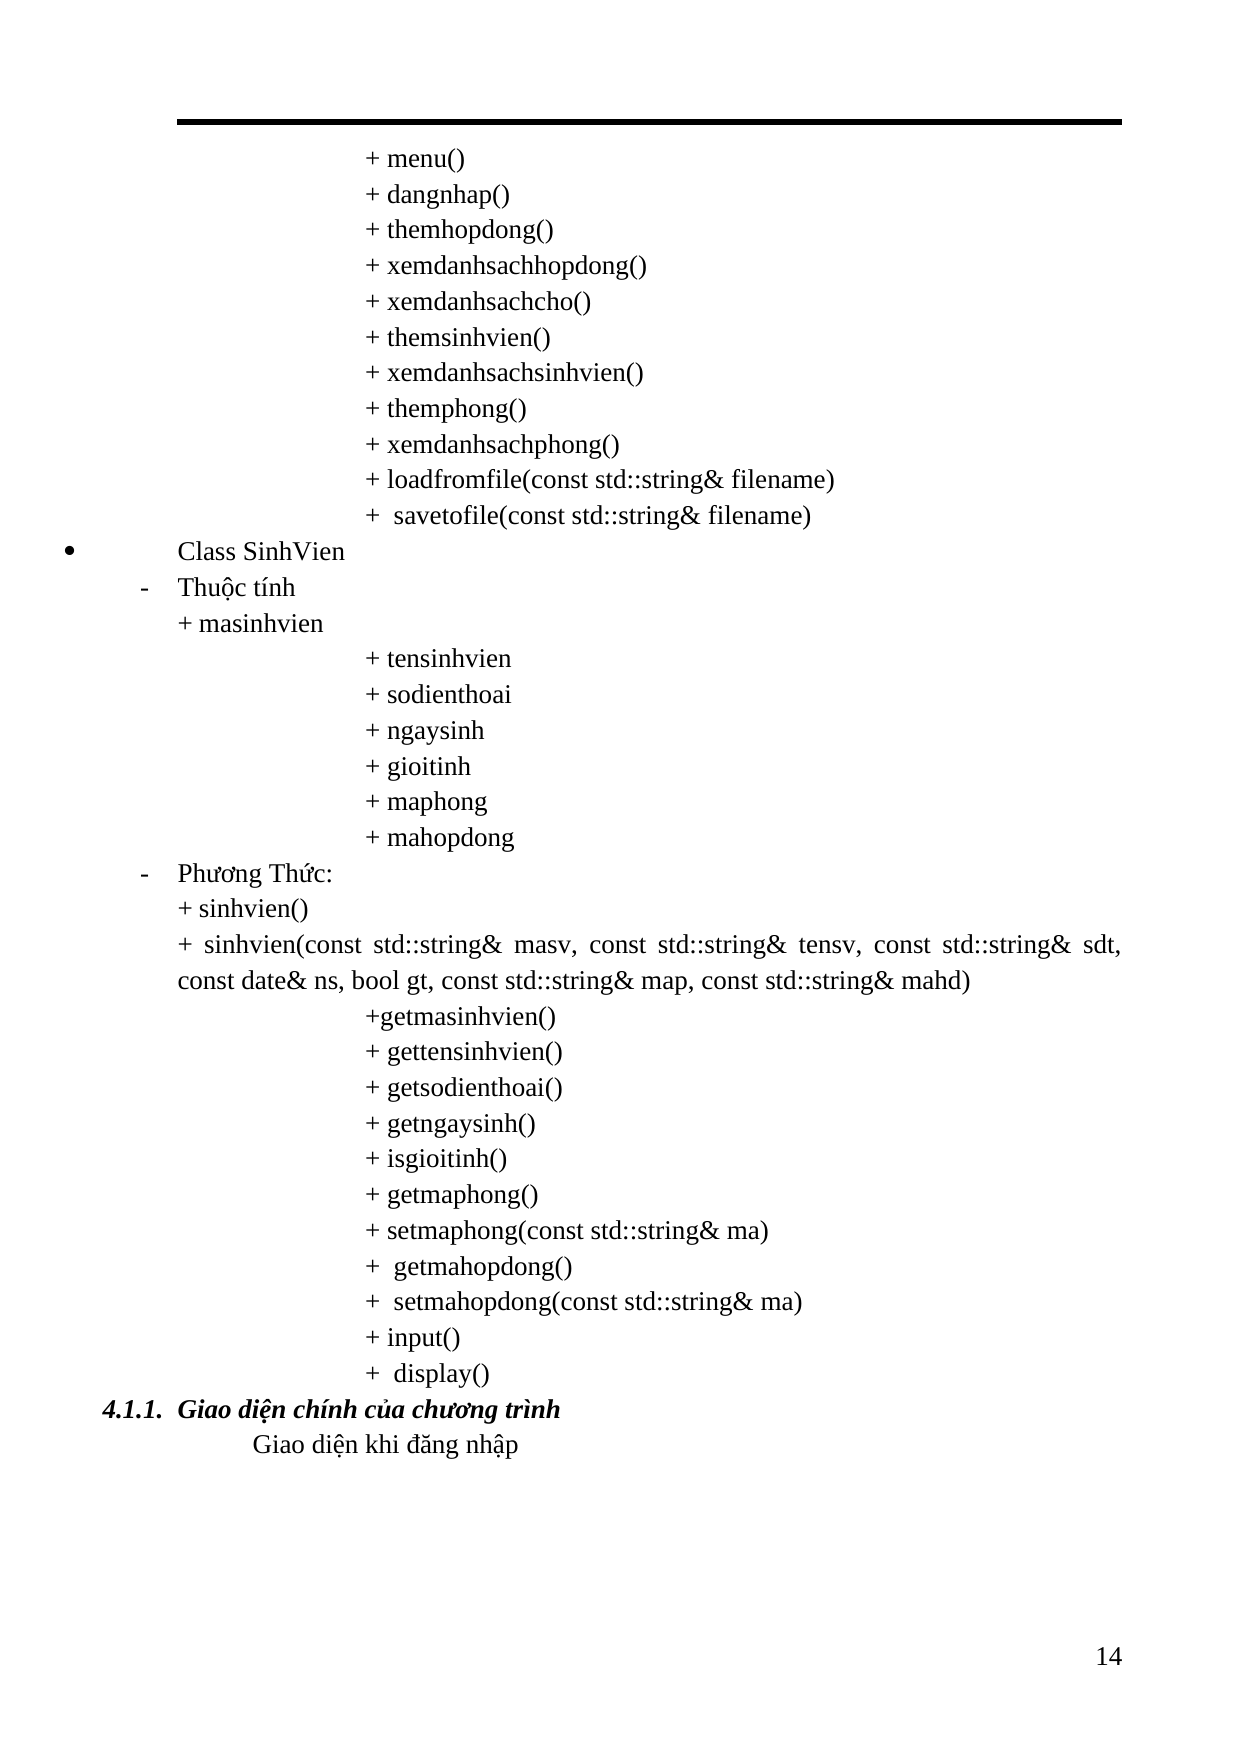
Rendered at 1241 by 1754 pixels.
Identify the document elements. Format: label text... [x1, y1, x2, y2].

text + gettensinhvien() [177, 1035, 1122, 1067]
list Thuộc tính [140, 571, 1122, 602]
text + themhopdong() [177, 213, 1122, 244]
text + xemdanhsachsinhvien() [177, 356, 1122, 387]
list + sinhvien(const std::string& masv, const std::string& tensv, const std::string& sdt, const date& ns, bool gt, const std::string& map, const std::string& mahd) [177, 928, 1122, 995]
text + loadfromfile(const std::string& filename) [177, 463, 1122, 495]
text +getmasinhvien() [177, 1000, 1122, 1031]
text + themphong() [177, 392, 1122, 423]
text + setmahopdong(const std::string& ma) [177, 1286, 1122, 1317]
list Class SinhVien [65, 535, 1122, 566]
text + maphong [177, 785, 1122, 816]
text + getsodienthoai() [177, 1071, 1122, 1102]
text + savetofile(const std::string& filename) [177, 499, 1122, 530]
text + getngaysinh() [177, 1107, 1122, 1138]
text + menu() [177, 142, 1122, 173]
text + xemdanhsachhopdong() [177, 249, 1122, 280]
text Giao diện khi đăng nhập [177, 1428, 1122, 1459]
text + ngaysinh [177, 714, 1122, 745]
text + xemdanhsachcho() [177, 285, 1122, 316]
text + display() [177, 1357, 1122, 1388]
text + mahopdong [177, 821, 1122, 852]
text + getmahopdong() [177, 1250, 1122, 1281]
text + sodienthoai [177, 678, 1122, 709]
text + isgioitinh() [177, 1143, 1122, 1174]
text + input() [177, 1321, 1122, 1352]
text + setmaphong(const std::string& ma) [177, 1214, 1122, 1245]
text + tensinhvien [177, 642, 1122, 673]
text + xemdanhsachphong() [177, 428, 1122, 459]
subtitle Giao diện chính của chương trình [102, 1393, 1122, 1424]
list Phương Thức: [140, 857, 1122, 888]
text + dangnhap() [177, 178, 1122, 209]
text + getmaphong() [177, 1178, 1122, 1209]
list + sinhvien() [177, 892, 1122, 924]
list + masinhvien [177, 607, 1122, 638]
text + themsinhvien() [177, 321, 1122, 352]
text + gioitinh [177, 749, 1122, 781]
